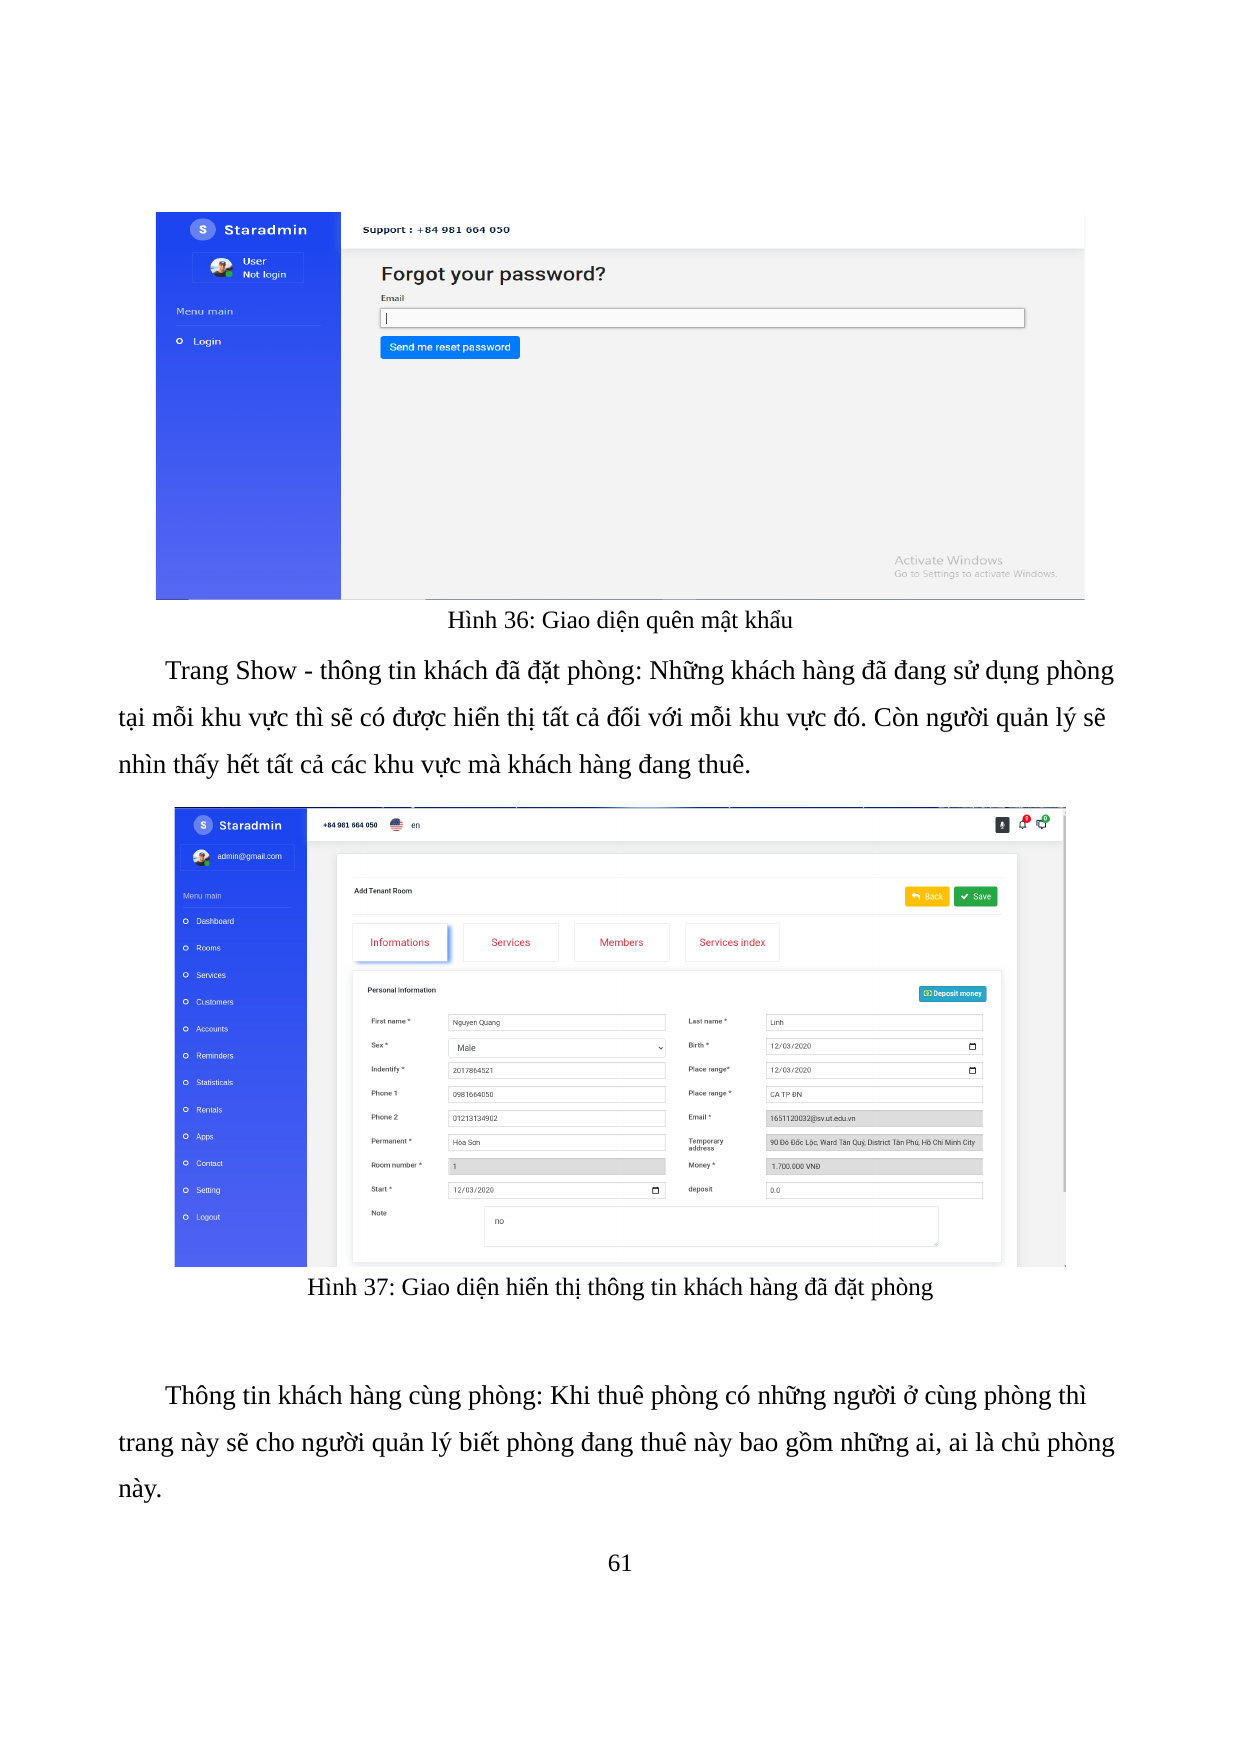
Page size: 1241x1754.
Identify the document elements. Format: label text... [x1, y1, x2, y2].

text Thông tin khách hàng cùng phòng: Khi thuê phòng có những người ở cùng phòng thì trang này sẽ cho người quản lý biết phòng đang thuê này bao gồm những ai, ai là chủ phòng này. [118, 1379, 1122, 1503]
picture [174, 807, 1066, 1267]
picture [155, 212, 1085, 600]
